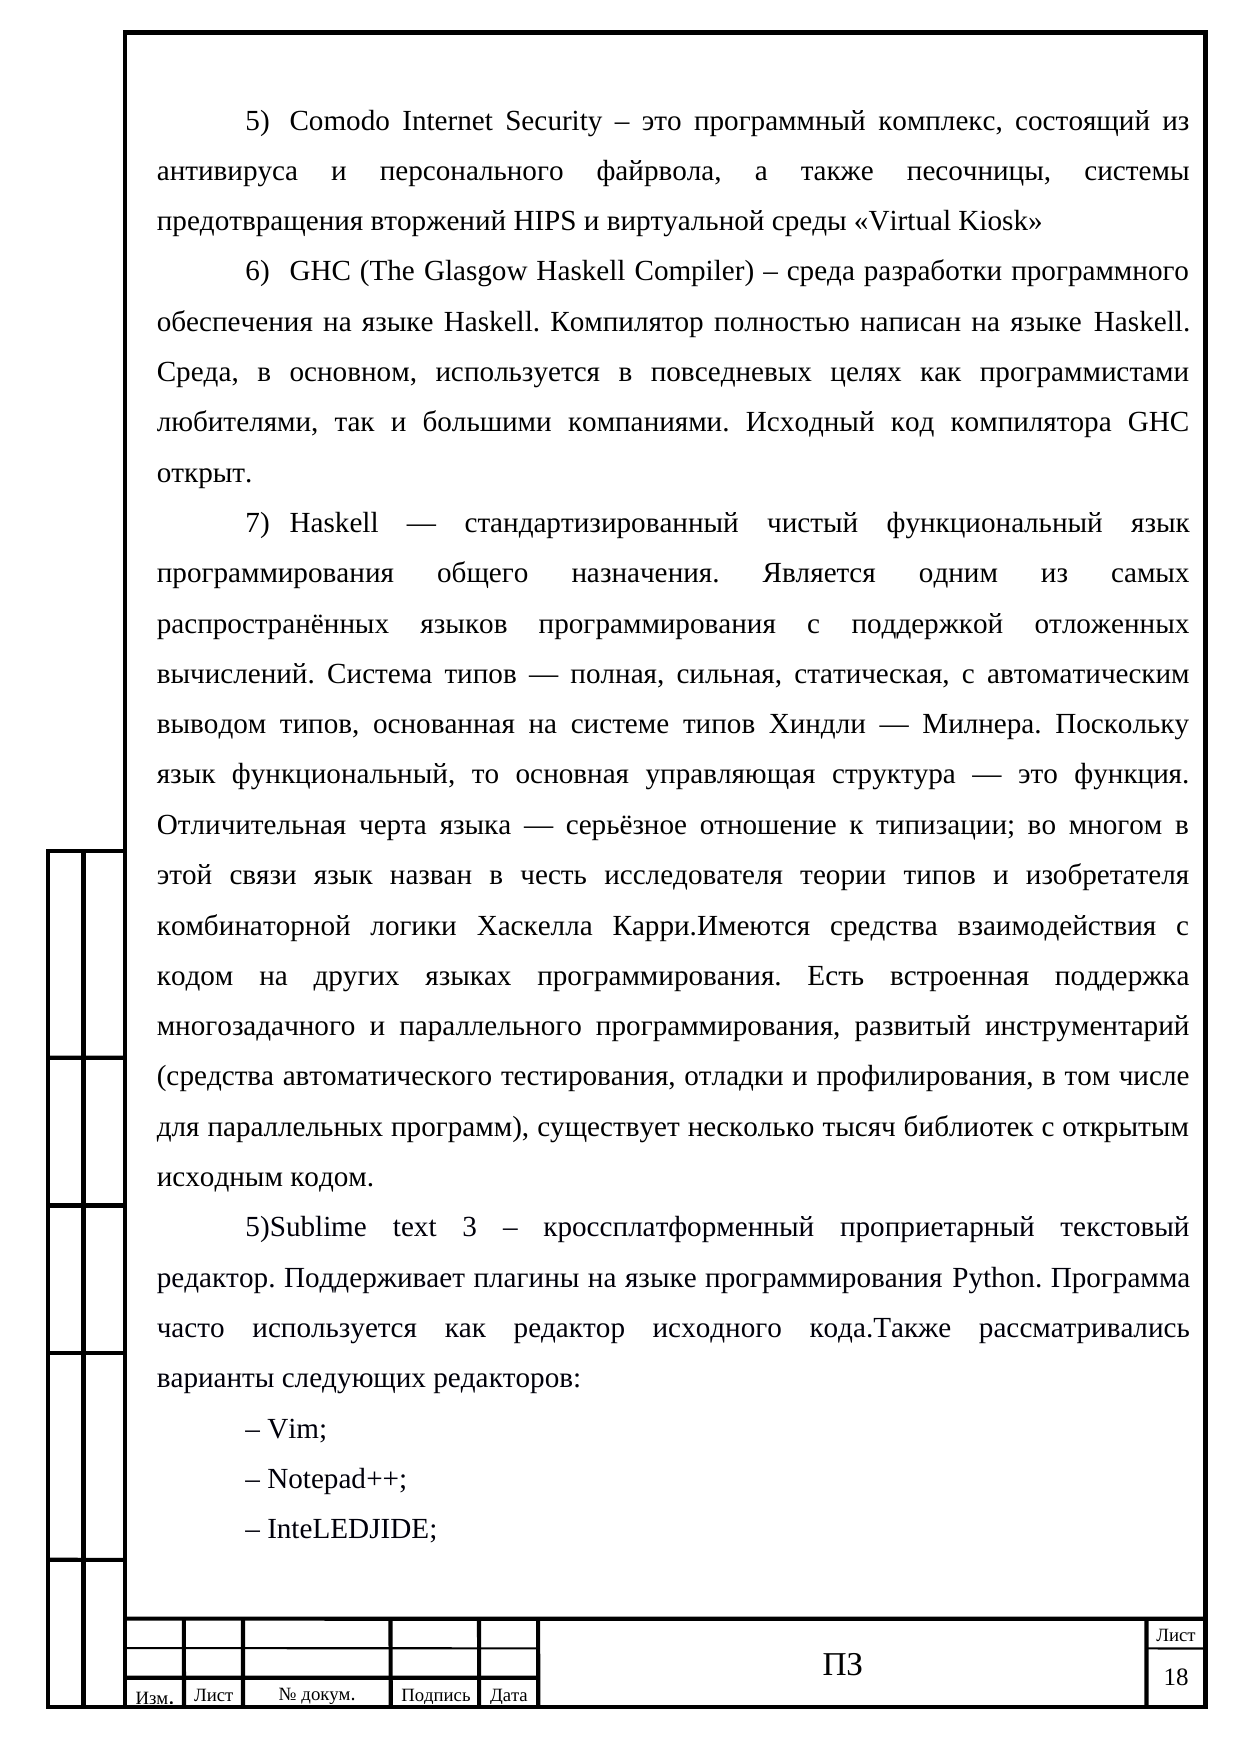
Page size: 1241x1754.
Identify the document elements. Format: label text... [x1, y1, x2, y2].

text 5)Sublime text 3 – кроссплатформенный проприетарный текстовый редактор. Поддерживает плагины на языке программирования Python. Программа часто используется как редактор исходного кода.Также рассматривались варианты следующих редакторов: [157, 1209, 1190, 1394]
text – InteLEDJIDE; [171, 1511, 1175, 1545]
list GHC (The Glasgow Haskell Compiler) – среда разработки программного обеспечения на языке Haskell. Компилятор полностью написан на языке Haskell. Среда, в основном, используется в повседневых целях как программистами любителями, так и большими компаниями. Исходный код компилятора GHC открыт. [157, 253, 1190, 488]
list Comodo Internet Security – это программный комплекс, состоящий из антивируса и персонального файрвола, а также песочницы, системы предотвращения вторжений HIPS и виртуальной среды «Virtual Kiosk» [157, 103, 1190, 237]
list Haskell — стандартизированный чистый функциональный язык программирования общего назначения. Является одним из самых распространённых языков программирования с поддержкой отложенных вычислений. Система типов — полная, сильная, статическая, с автоматическим выводом типов, основанная на системе типов Хиндли — Милнера. Поскольку язык функциональный, то основная управляющая структура — это функция. Отличительная черта языка — серьёзное отношение к типизации; во многом в этой связи язык назван в честь исследователя теории типов и изобретателя комбинаторной логики Хаскелла Карри.Имеются средства взаимодействия с кодом на других языках программирования. Есть встроенная поддержка многозадачного и параллельного программирования, развитый инструментарий (средства автоматического тестирования, отладки и профилирования, в том числе для параллельных программ), существует несколько тысяч библиотек с открытым исходным кодом. [157, 505, 1190, 1193]
text – Notepad++; [171, 1461, 1175, 1494]
text – Vim; [171, 1411, 1175, 1444]
